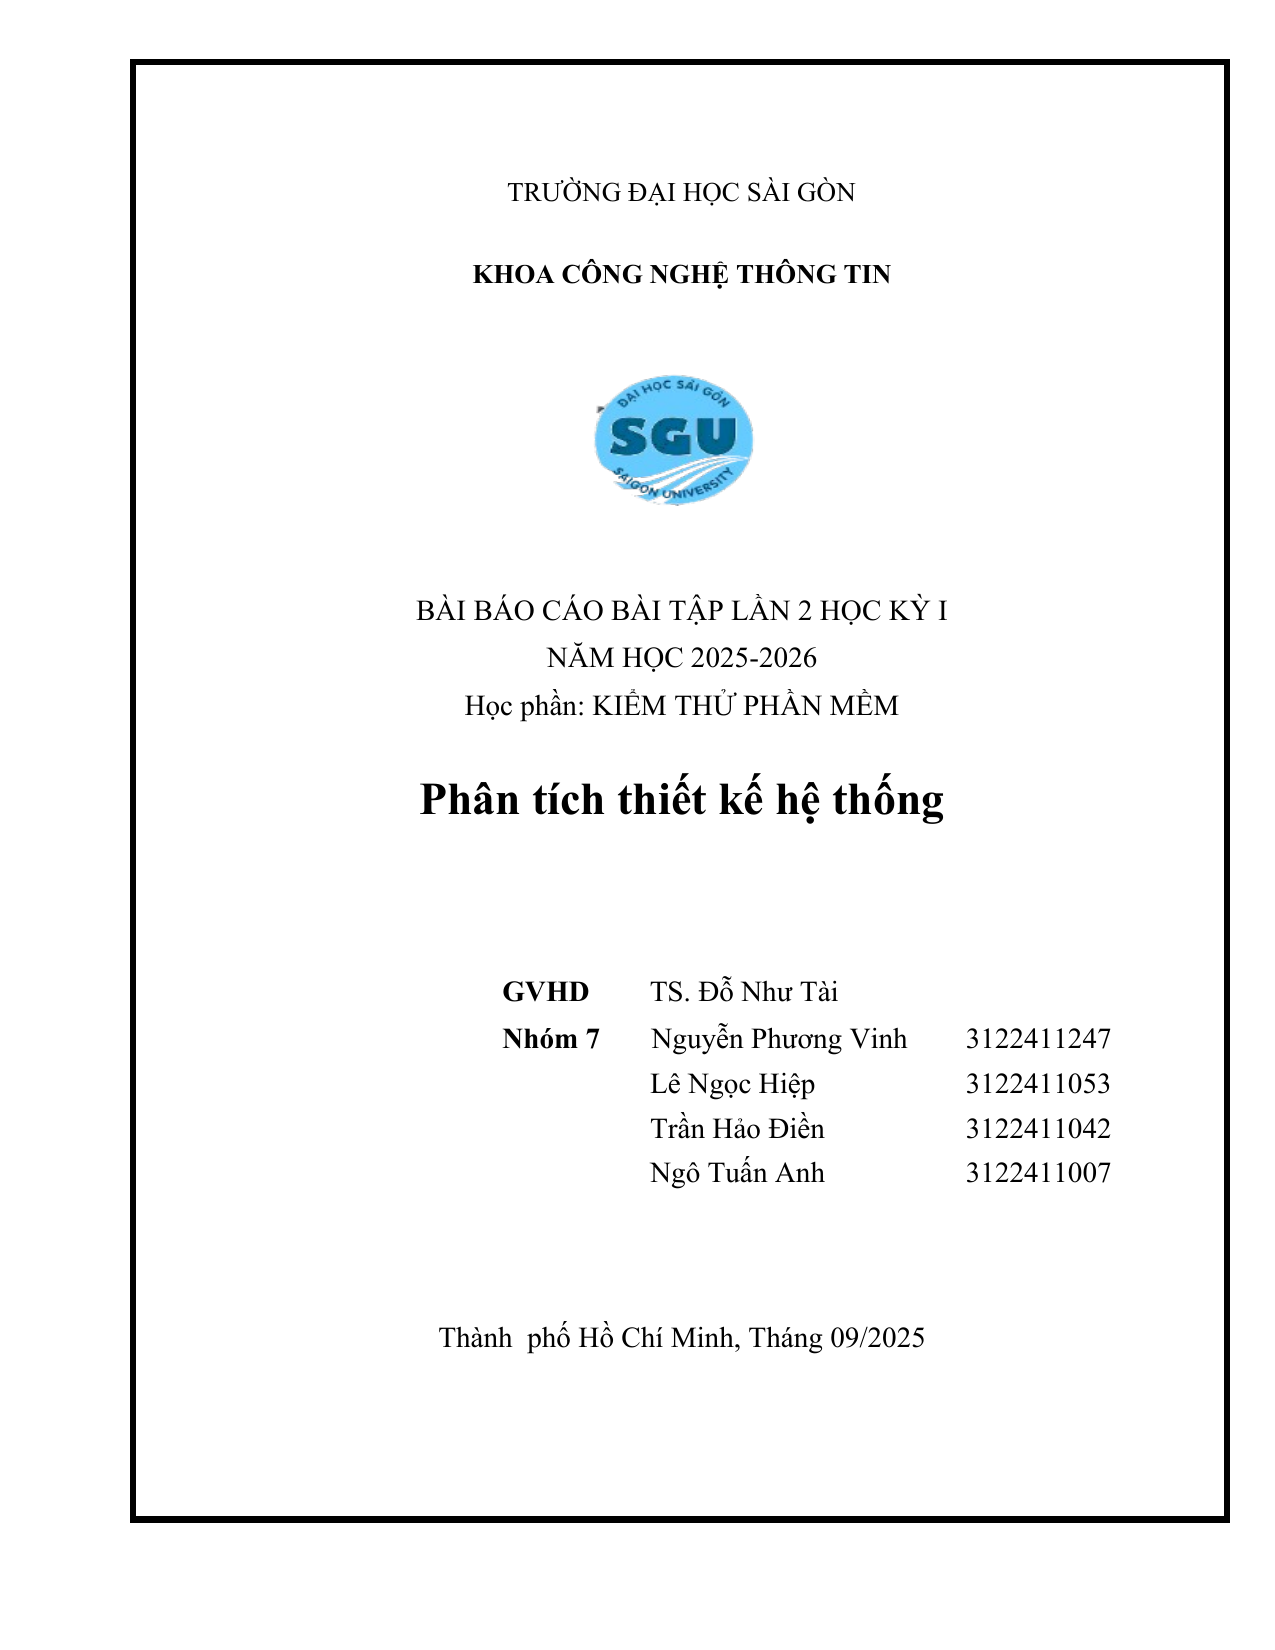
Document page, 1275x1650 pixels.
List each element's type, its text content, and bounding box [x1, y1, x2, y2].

text Thành phố Hồ Chí Minh, Tháng 09/2025 [207, 1321, 1157, 1354]
text GVHD TS. Đỗ Như Tài [502, 975, 1157, 1007]
text Nhóm 7 Nguyễn Phương Vinh 3122411247 [502, 1022, 1157, 1055]
text Lê Ngọc Hiệp 3122411053 [650, 1067, 1157, 1099]
text BÀI BÁO CÁO BÀI TẬP LẦN 2 HỌC KỲ I [207, 594, 1157, 627]
text NĂM HỌC 2025-2026 [207, 642, 1157, 674]
text KHOA CÔNG NGHỆ THÔNG TIN [207, 259, 1157, 289]
text Phân tích thiết kế hệ thống [207, 774, 1157, 824]
text Học phần: KIỂM THỬ PHẦN MỀM [207, 689, 1157, 721]
text Ngô Tuấn Anh 3122411007 [650, 1157, 1157, 1189]
picture [543, 342, 821, 542]
text Trần Hảo Điền 3122411042 [650, 1112, 1157, 1144]
subtitle TRƯỜNG ĐẠI HỌC SÀI GÒN [432, 177, 1157, 207]
